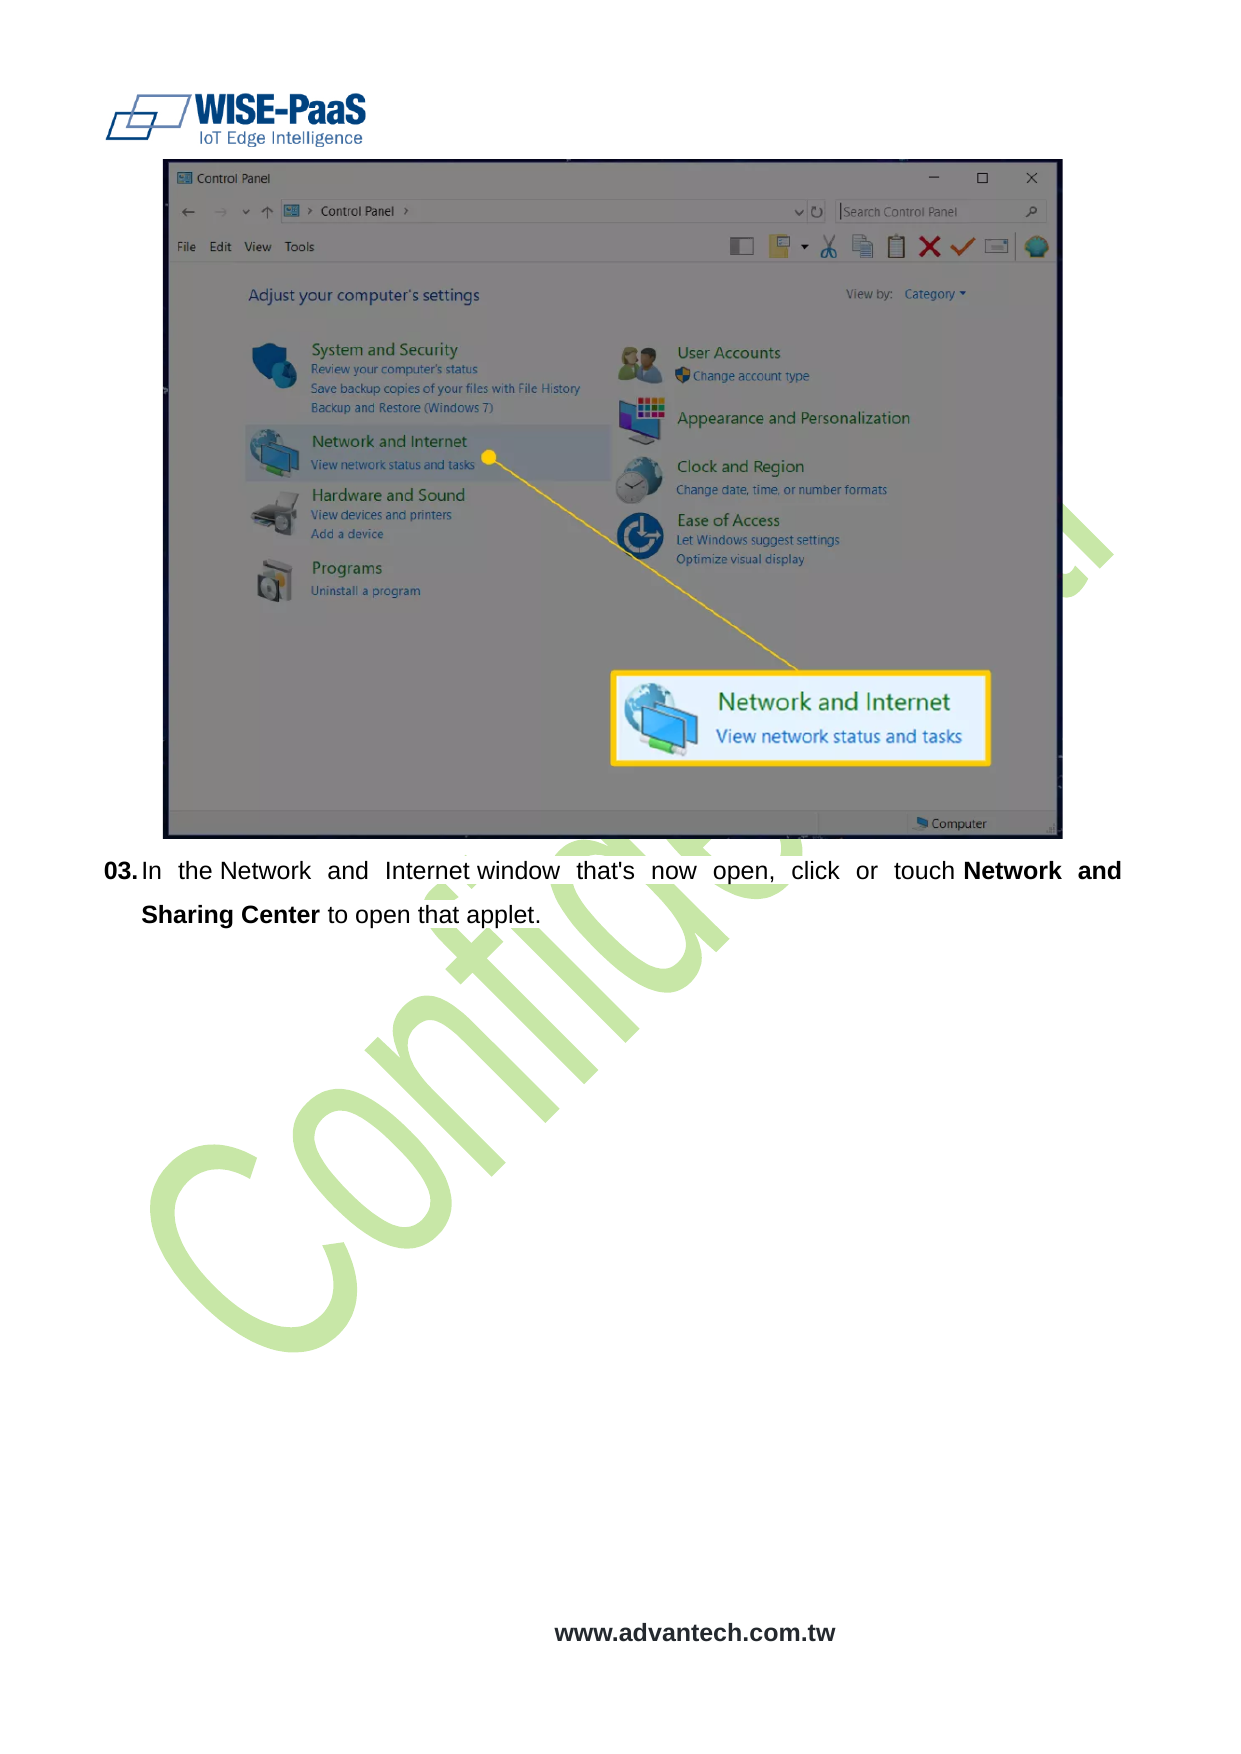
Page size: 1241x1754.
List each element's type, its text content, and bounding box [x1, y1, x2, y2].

picture [103, 90, 371, 147]
picture [162, 159, 1063, 839]
text In the Network and Internet window that's now open, click or touch Network and Sharing Center to open that applet. [103, 851, 1122, 933]
